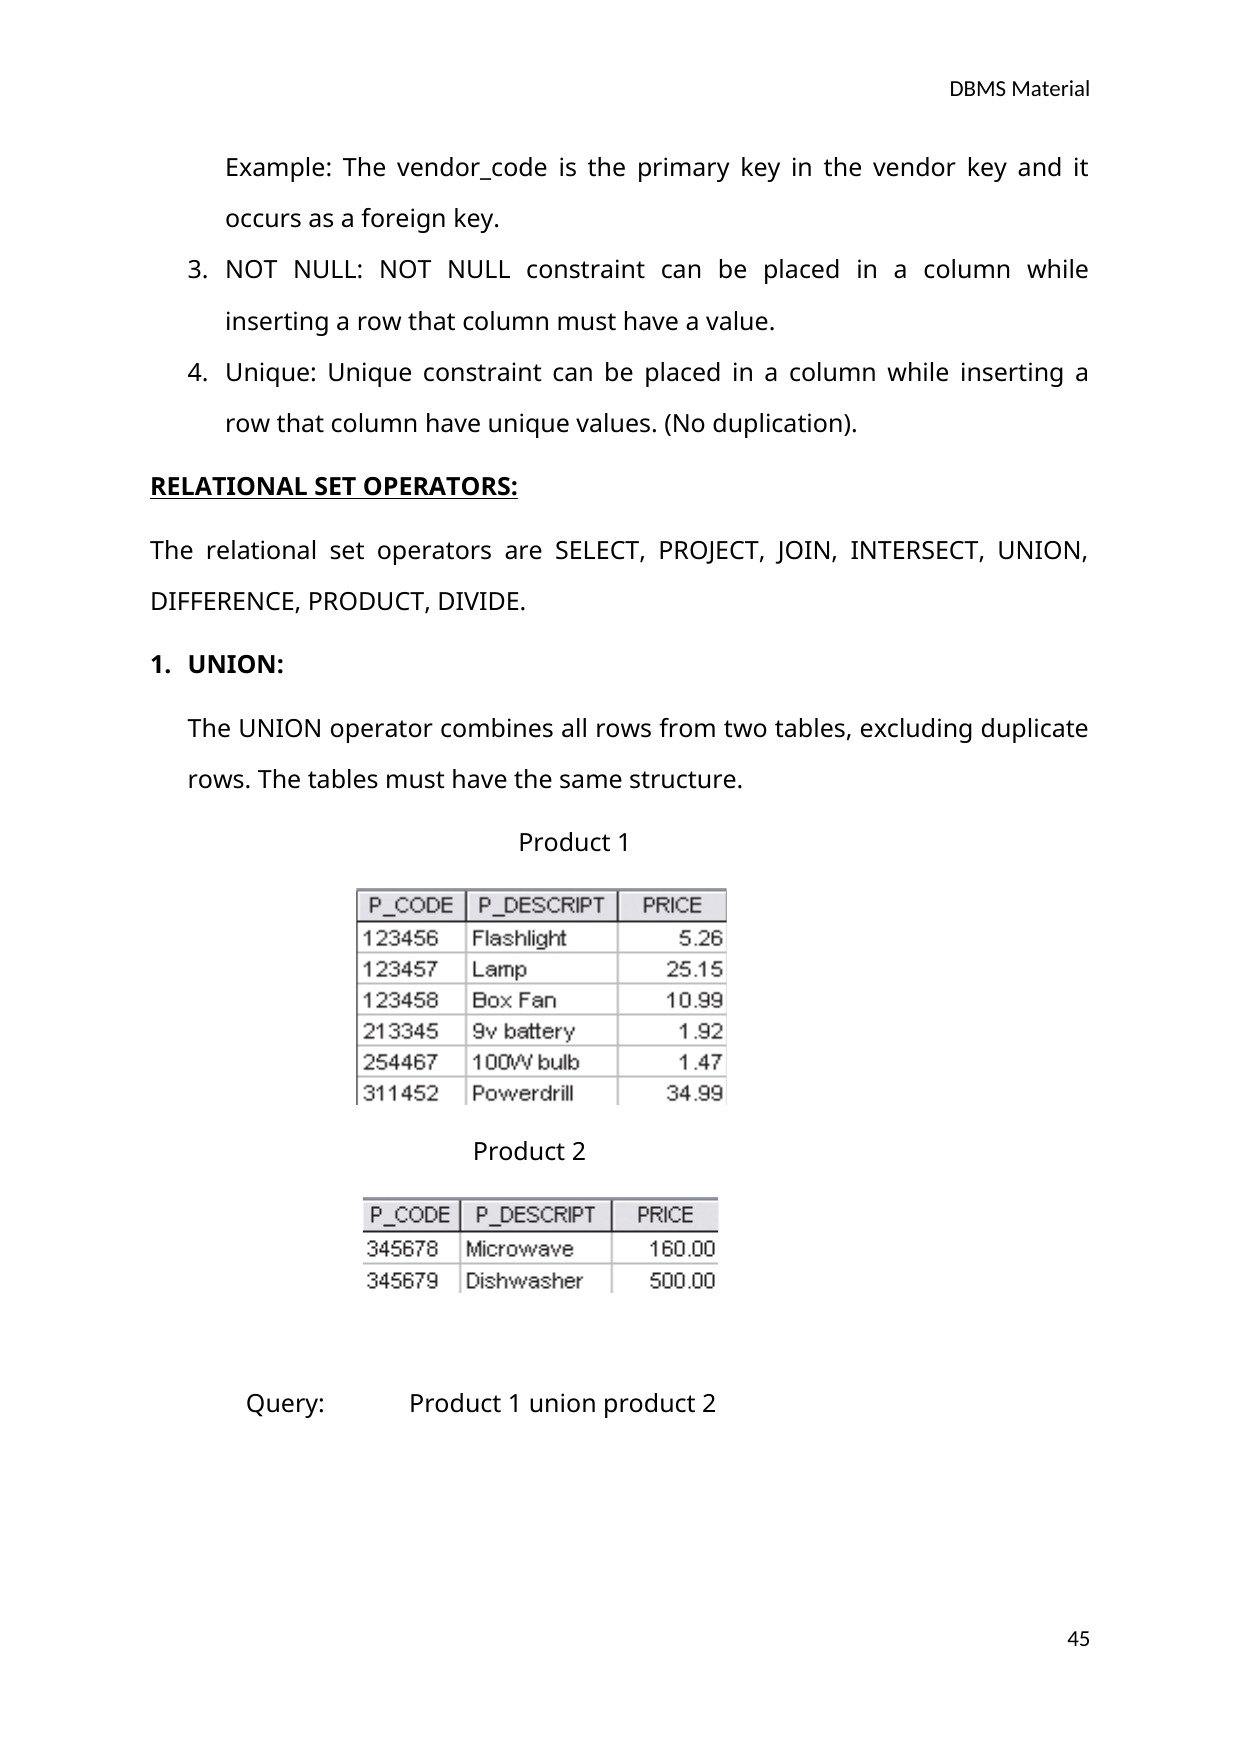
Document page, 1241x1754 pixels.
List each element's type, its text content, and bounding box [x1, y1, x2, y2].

list Example: The vendor_code is the primary key in the vendor key and it occurs as a foreign key. [225, 150, 1090, 235]
text Product 2 [187, 1134, 1090, 1168]
list UNION: [150, 647, 1090, 681]
text Product 1 [187, 825, 1090, 859]
text Query: Product 1 union product 2 [187, 1386, 1090, 1419]
text The relational set operators are SELECT, PROJECT, JOIN, INTERSECT, UNION, DIFFERENCE, PRODUCT, DIVIDE. [150, 532, 1090, 617]
list NOT NULL: NOT NULL constraint can be placed in a column while inserting a row that column must have a value. [187, 252, 1090, 337]
list Unique: Unique constraint can be placed in a column while inserting a row that column have unique values. (No duplication). [187, 354, 1090, 439]
text The UNION operator combines all rows from two tables, excluding duplicate rows. The tables must have the same structure. [187, 710, 1090, 796]
text Relational Set Operators: [150, 469, 1090, 503]
